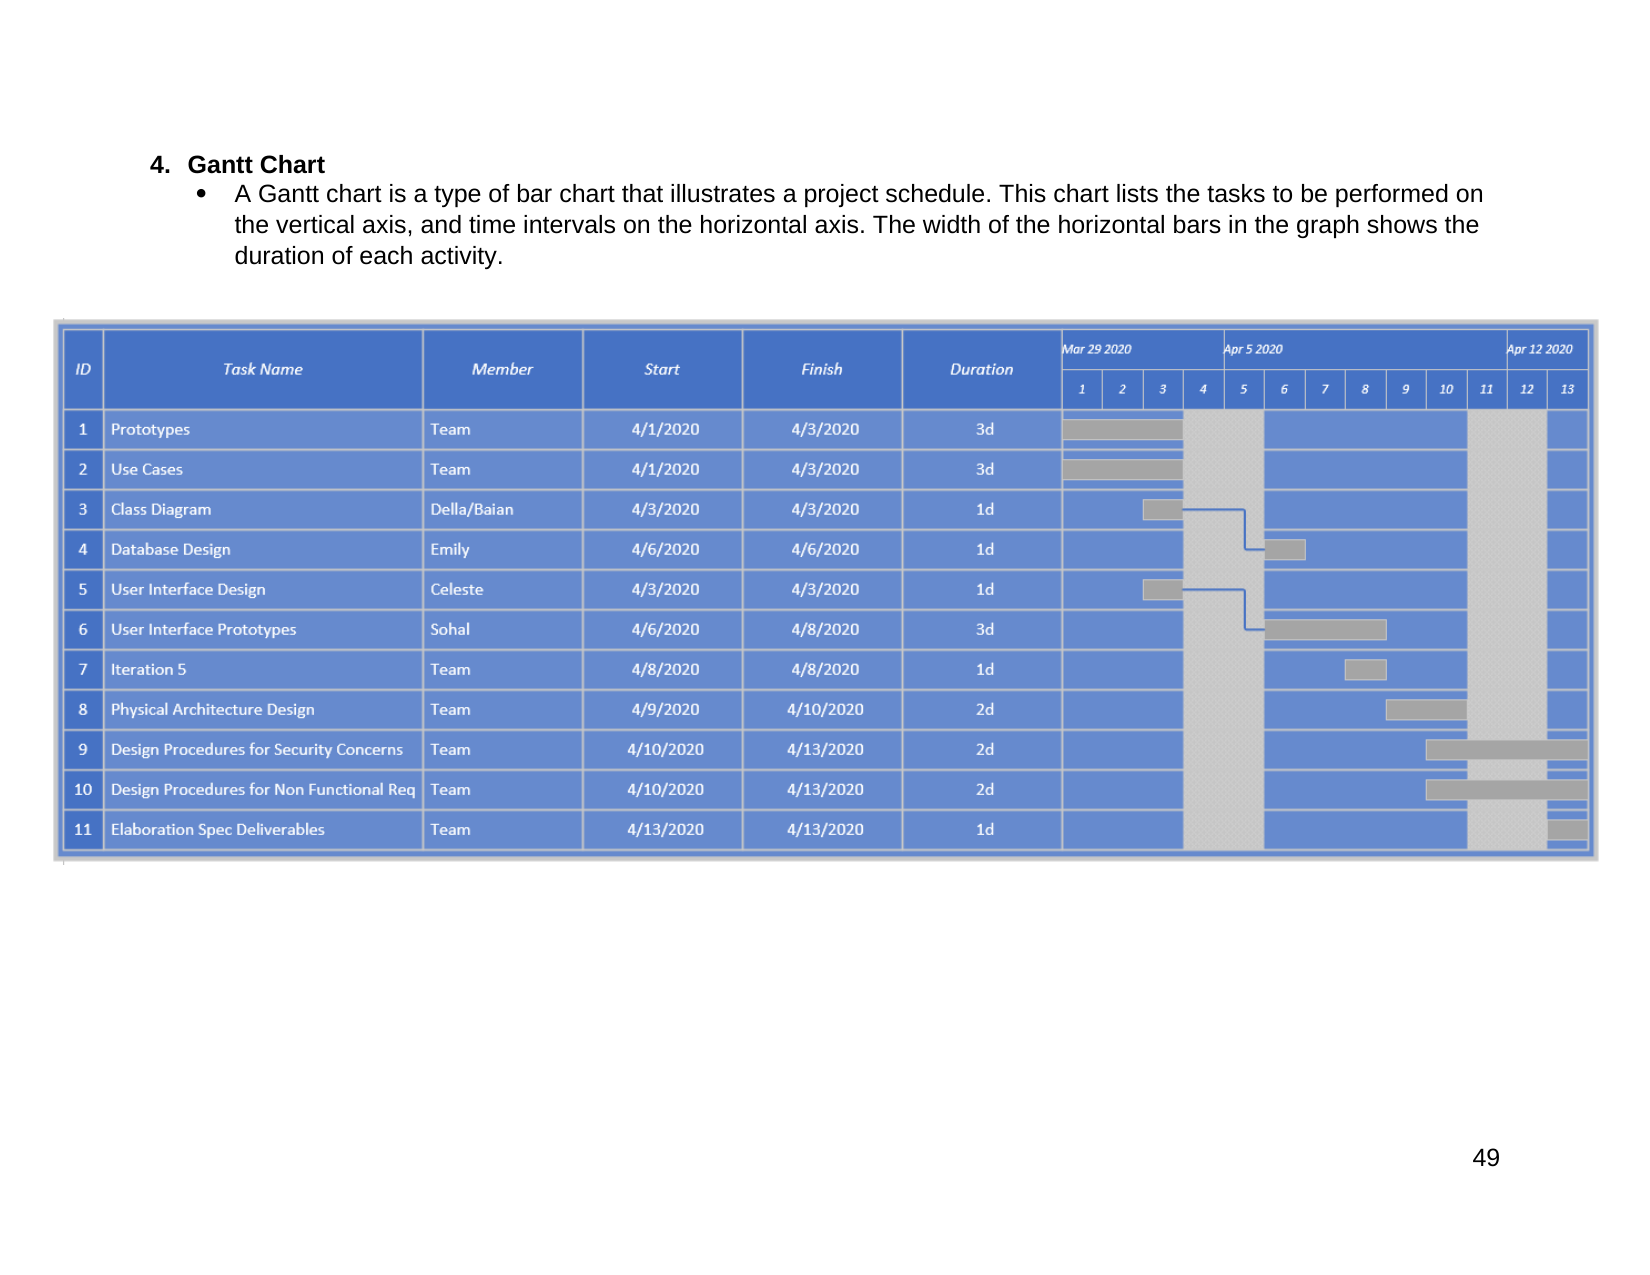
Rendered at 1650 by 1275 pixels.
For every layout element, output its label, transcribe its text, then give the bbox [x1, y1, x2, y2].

picture [52, 318, 1600, 865]
list Gantt Chart [150, 150, 1500, 179]
list A Gantt chart is a type of bar chart that illustrates a project schedule. This chart lists the tasks to be performed on the vertical axis, and time intervals on the horizontal axis. The width of the horizontal bars in the graph shows the duration of each activity. [197, 179, 1500, 270]
